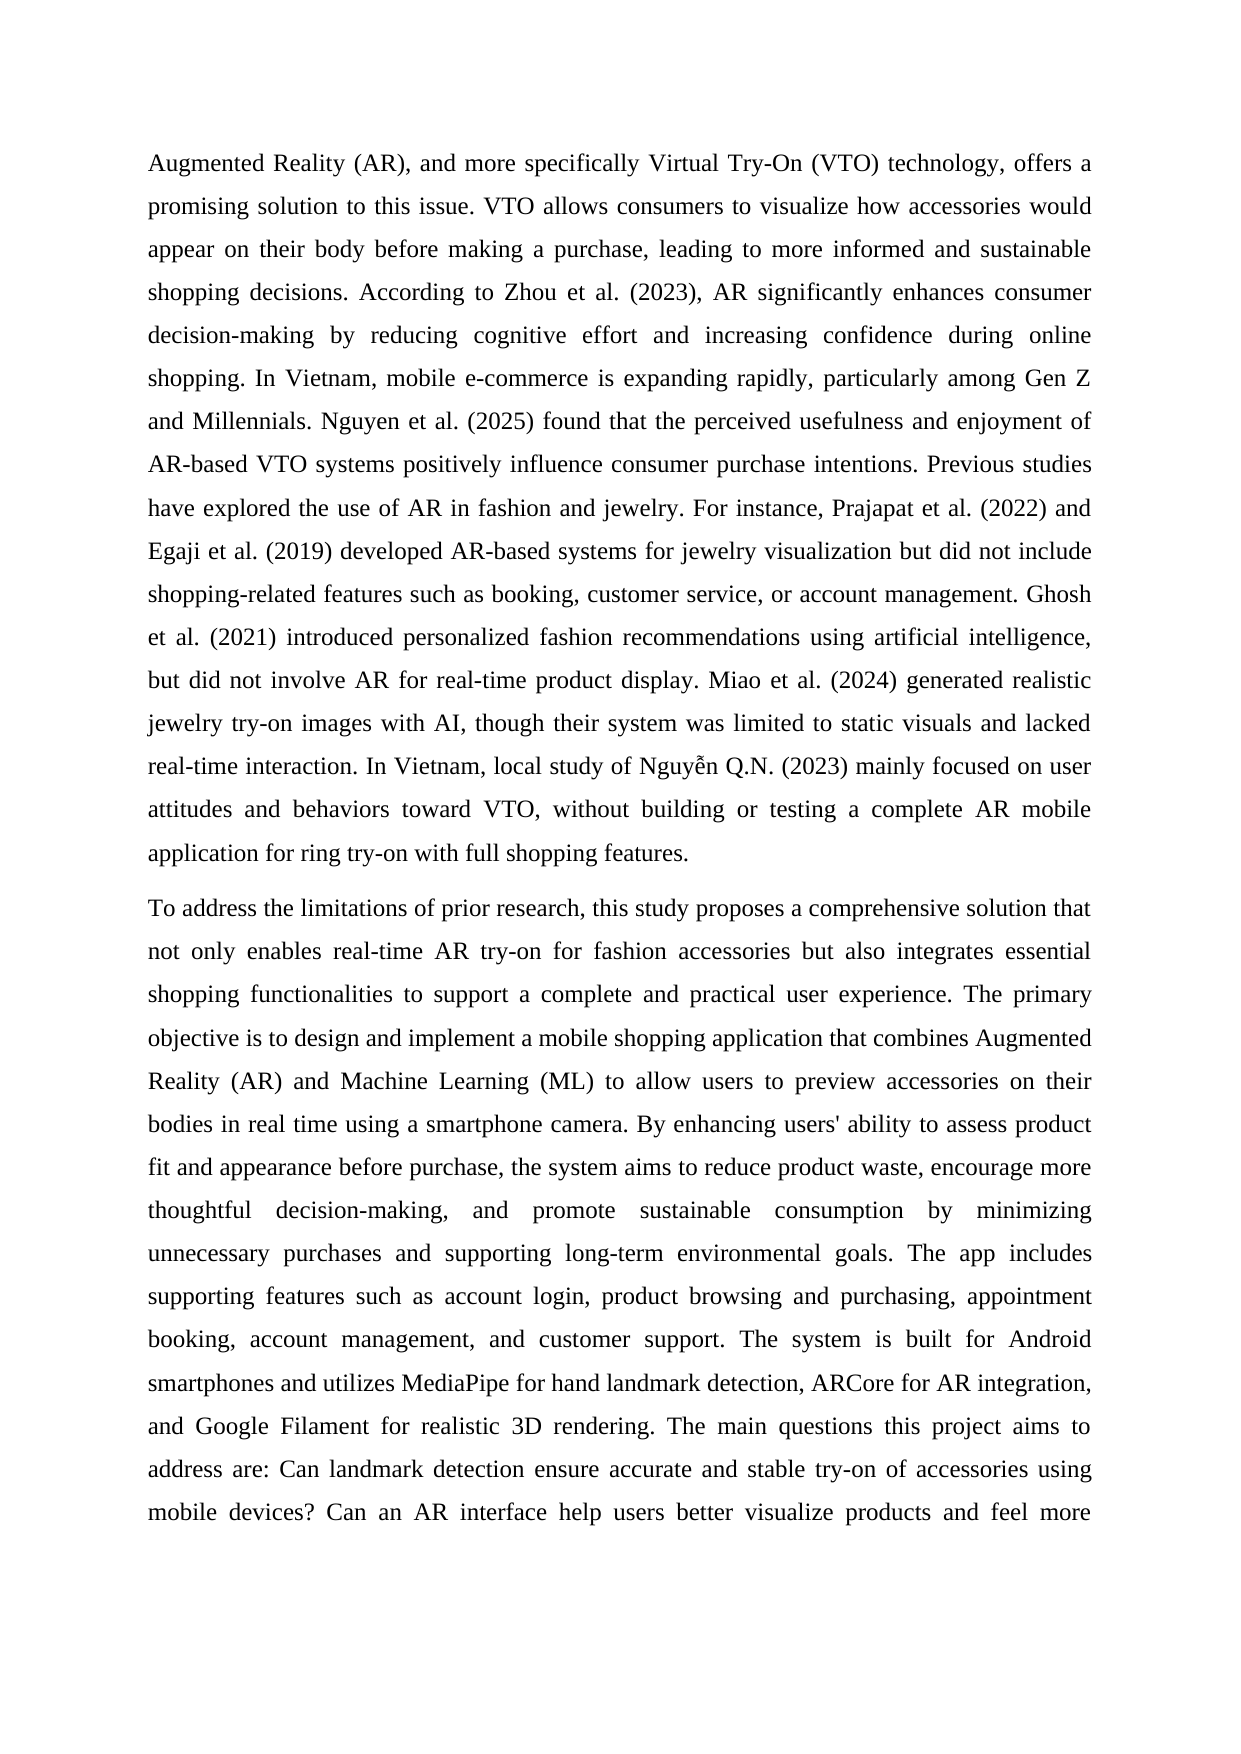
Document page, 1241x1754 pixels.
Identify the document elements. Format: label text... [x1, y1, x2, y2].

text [148, 893, 1093, 1526]
text Augmented Reality (AR), and more specifically Virtual Try-On (VTO) technology, offers a promising solution to this issue. VTO allows consumers to visualize how accessories would appear on their body before making a purchase, leading to more informed and sustainable shopping decisions. According to Zhou et al. (2023), AR significantly enhances consumer decision-making by reducing cognitive effort and increasing confidence during online shopping. In Vietnam, mobile e-commerce is expanding rapidly, particularly among Gen Z and Millennials. Nguyen et al. (2025) found that the perceived usefulness and enjoyment of AR-based VTO systems positively influence consumer purchase intentions. Previous studies have explored the use of AR in fashion and jewelry. For instance, Prajapat et al. (2022) and Egaji et al. (2019) developed AR-based systems for jewelry visualization but did not include shopping-related features such as booking, customer service, or account management. Ghosh et al. (2021) introduced personalized fashion recommendations using artificial intelligence, but did not involve AR for real-time product display. Miao et al. (2024) generated realistic jewelry try-on images with AI, though their system was limited to static visuals and lacked real-time interaction. In Vietnam, local study of Nguyễn Q.N. (2023) mainly focused on user attitudes and behaviors toward VTO, without building or testing a complete AR mobile application for ring try-on with full shopping features. [148, 148, 1093, 866]
